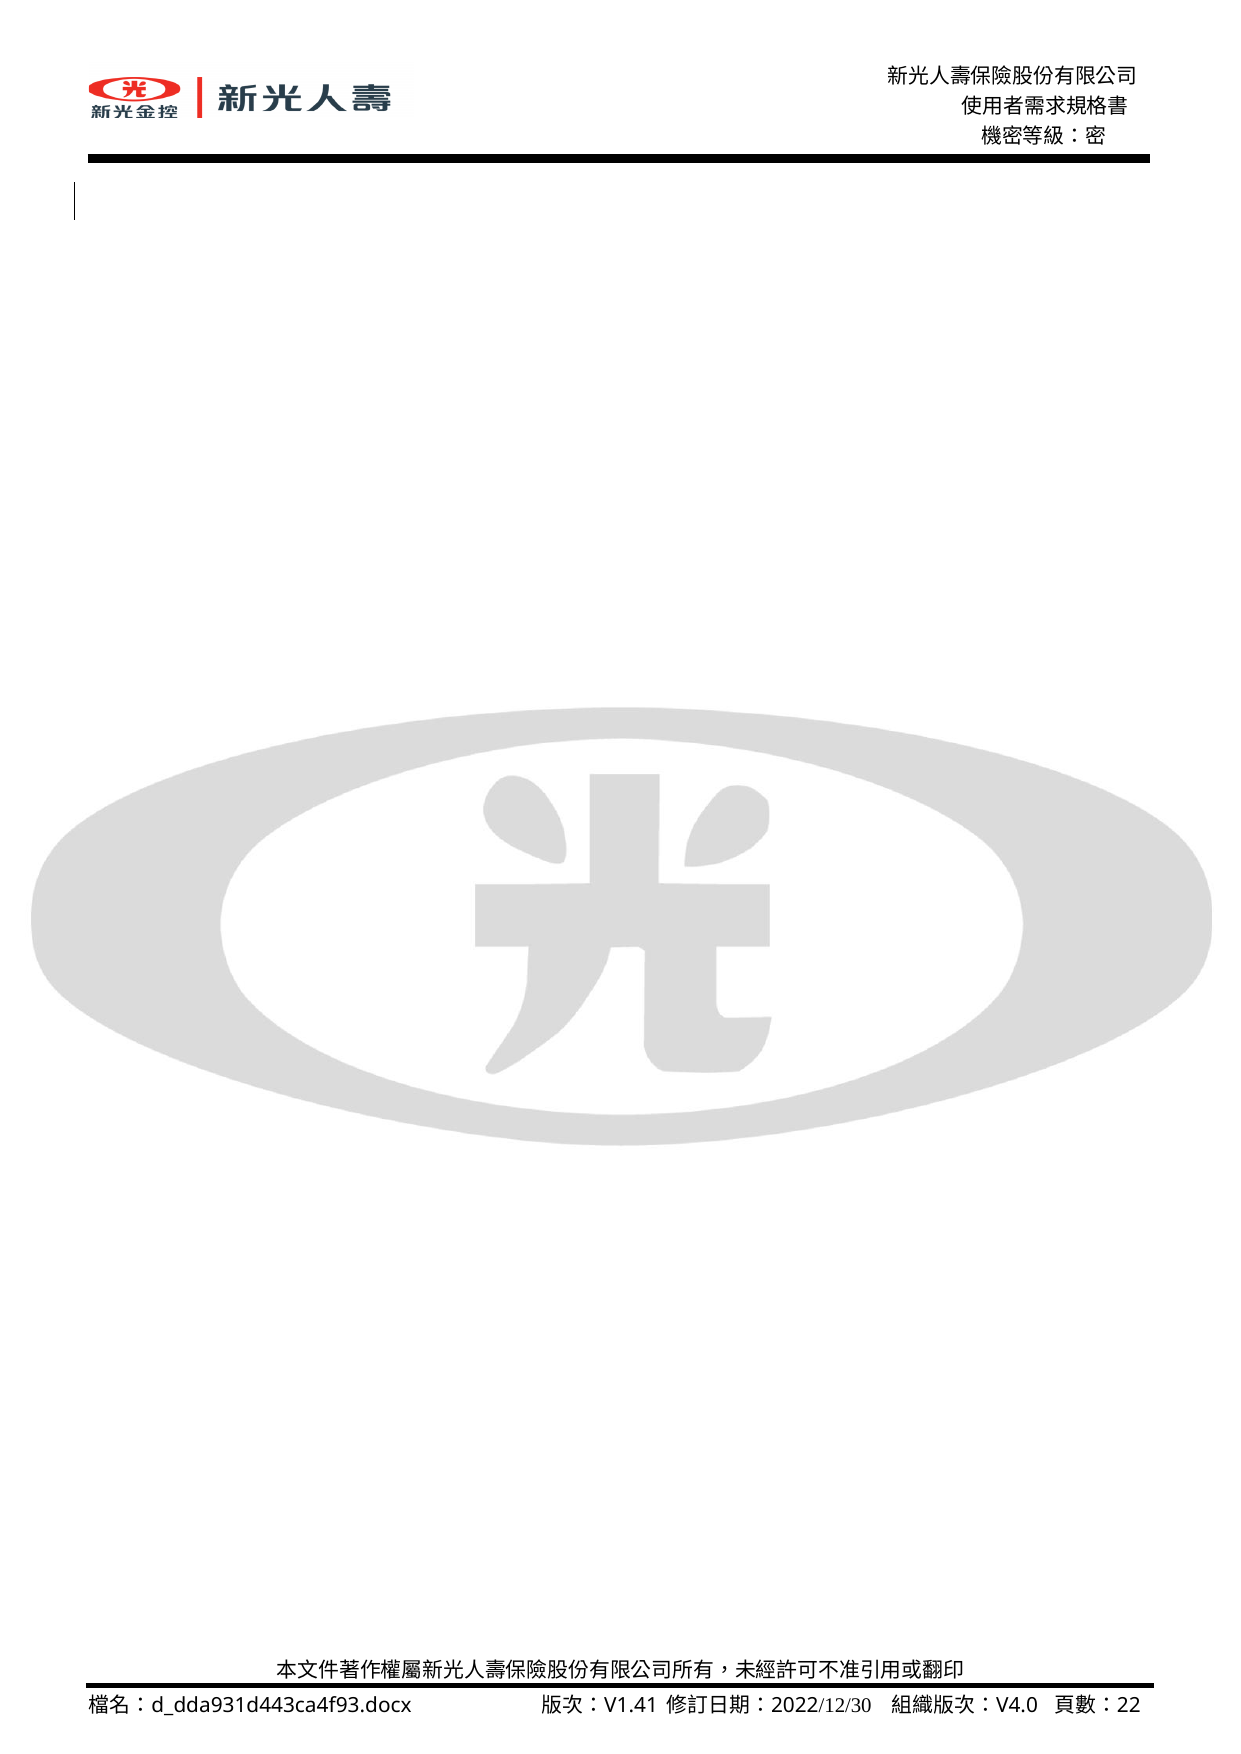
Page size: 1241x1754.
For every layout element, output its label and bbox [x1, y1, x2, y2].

picture [25, 699, 1215, 1152]
picture [88, 61, 414, 118]
